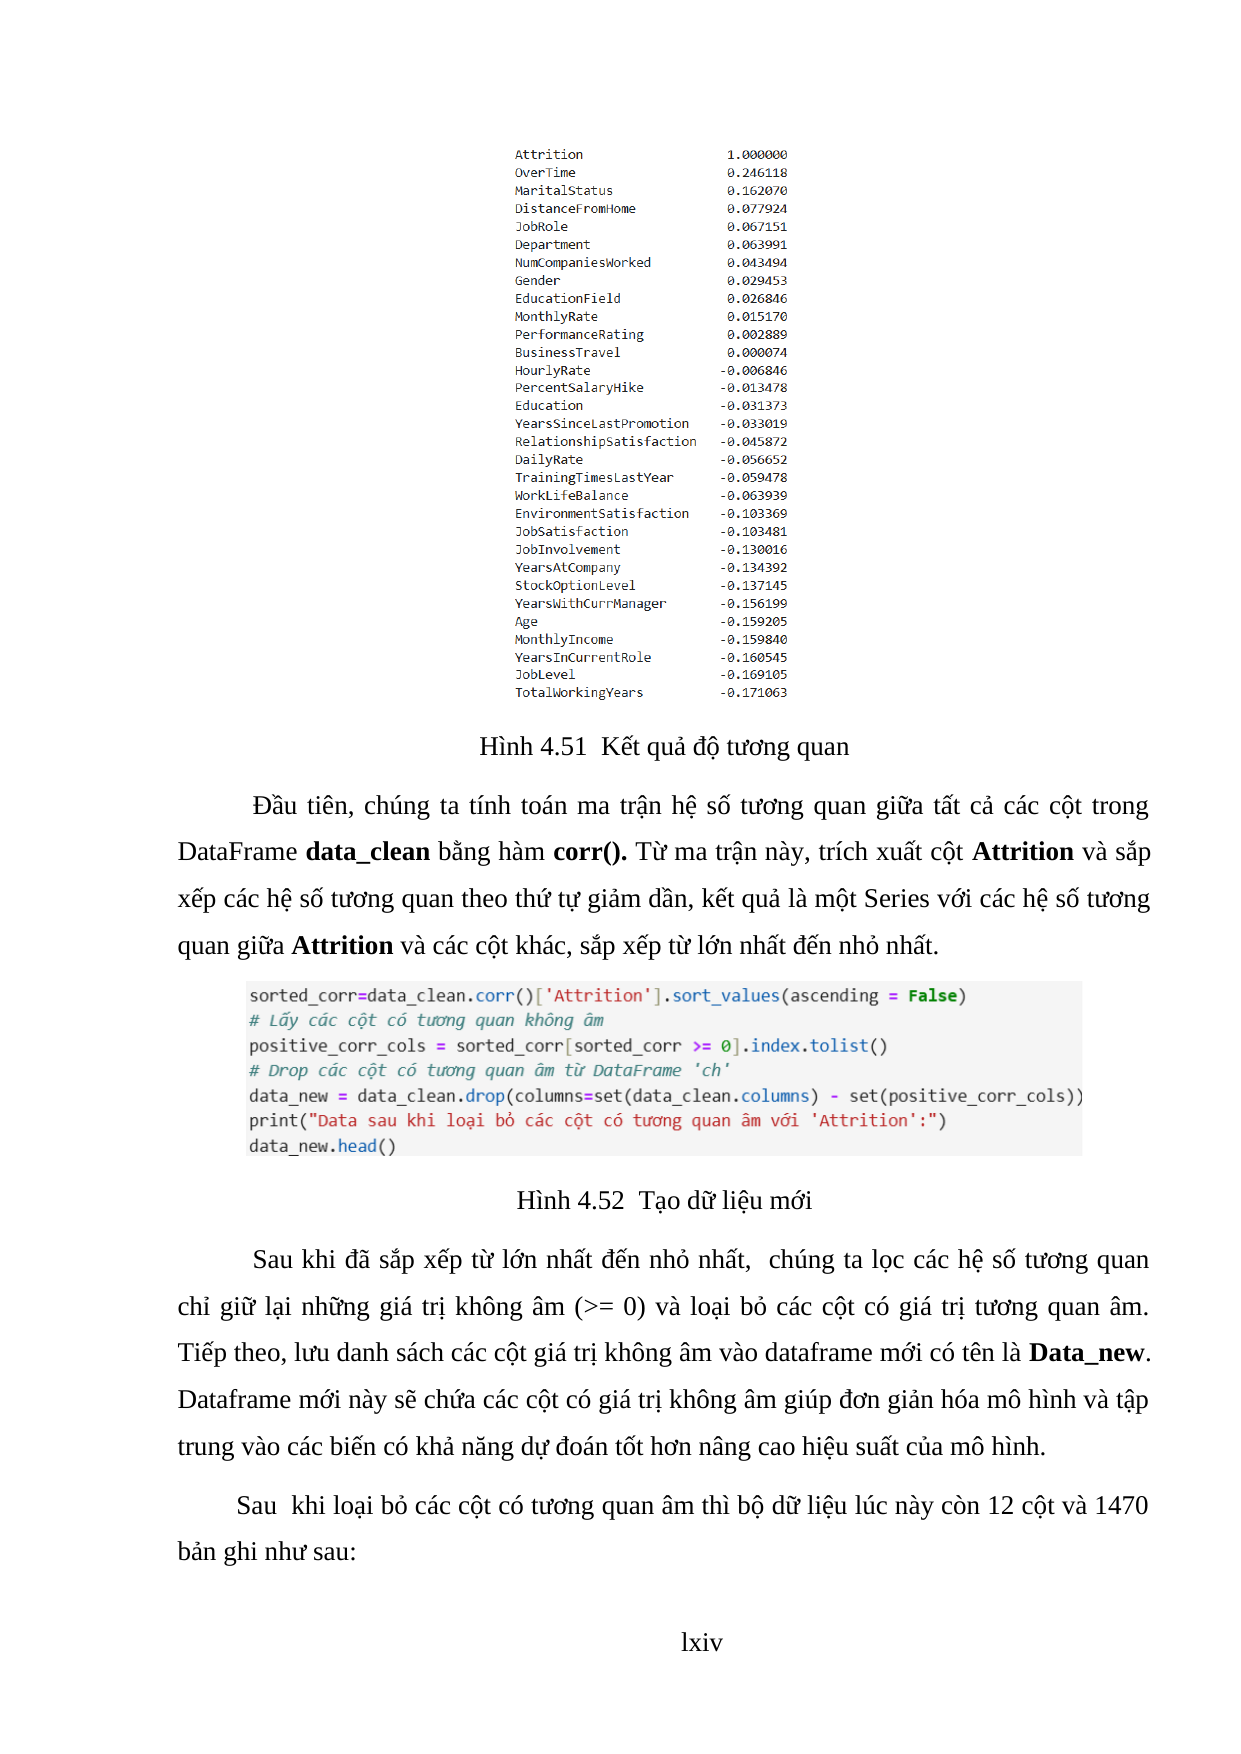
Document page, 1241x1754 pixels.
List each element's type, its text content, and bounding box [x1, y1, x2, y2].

picture [513, 140, 815, 702]
picture [246, 981, 1083, 1156]
text Sau khi đã sắp xếp từ lớn nhất đến nhỏ nhất, chúng ta lọc các hệ số tương quan chỉ giữ lại những giá trị không âm (>= 0) và loại bỏ các cột có giá trị tương quan âm. Tiếp theo, lưu danh sách các cột giá trị không âm vào dataframe mới có tên là Data_new. Dataframe mới này sẽ chứa các cột có giá trị không âm giúp đơn giản hóa mô hình và tập trung vào các biến có khả năng dự đoán tốt hơn nâng cao hiệu suất của mô hình. [177, 1243, 1152, 1461]
text Đầu tiên, chúng ta tính toán ma trận hệ số tương quan giữa tất cả các cột trong DataFrame data_clean bằng hàm corr(). Từ ma trận này, trích xuất cột Attrition và sắp xếp các hệ số tương quan theo thứ tự giảm dần, kết quả là một Series với các hệ số tương quan giữa Attrition và các cột khác, sắp xếp từ lớn nhất đến nhỏ nhất. [177, 789, 1152, 960]
text Sau khi loại bỏ các cột có tương quan âm thì bộ dữ liệu lúc này còn 12 cột và 1470 bản ghi như sau: [177, 1489, 1152, 1567]
